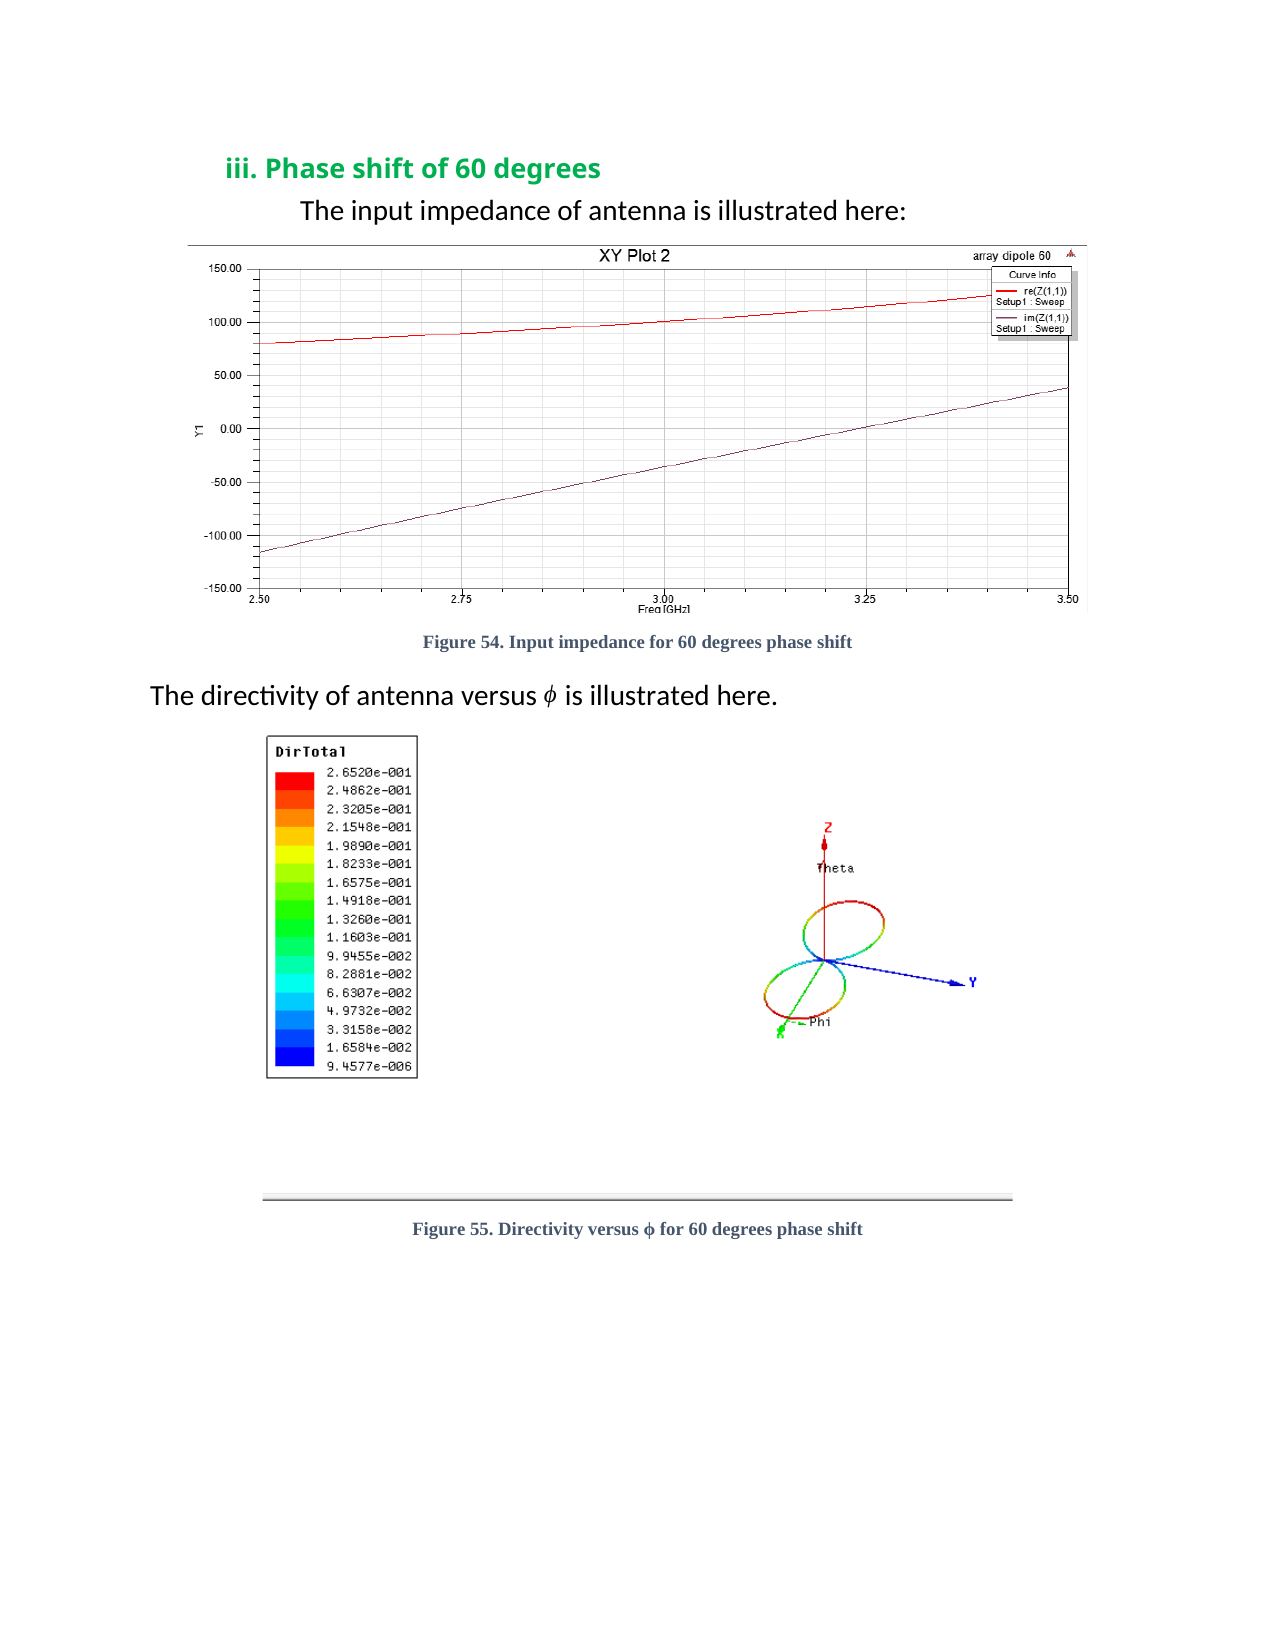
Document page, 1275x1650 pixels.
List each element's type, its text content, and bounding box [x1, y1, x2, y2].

picture [262, 730, 1013, 1201]
text The directivity of antenna versus is illustrated here. [150, 677, 1125, 713]
subtitle iii. Phase shift of 60 degrees [150, 150, 1125, 187]
picture [187, 245, 1088, 613]
text The input impedance of antenna is illustrated here: [225, 192, 1125, 228]
